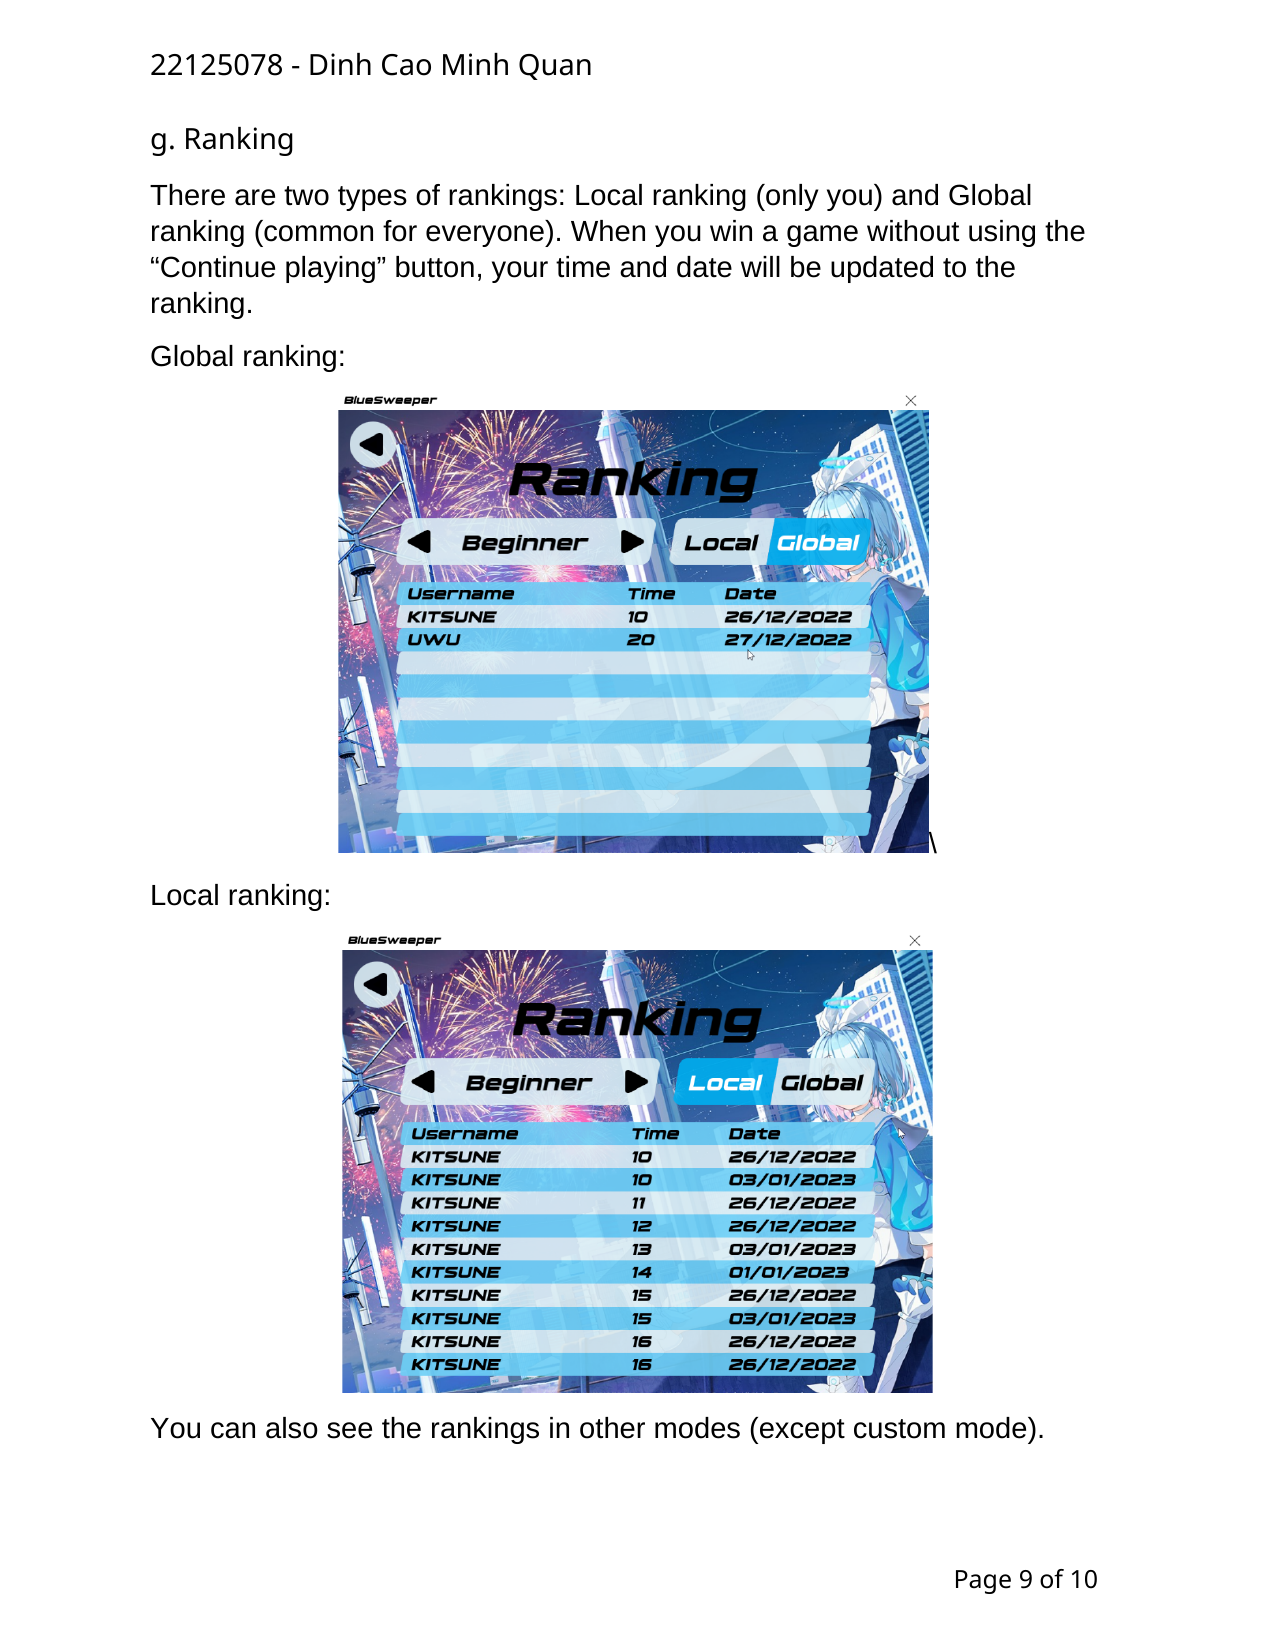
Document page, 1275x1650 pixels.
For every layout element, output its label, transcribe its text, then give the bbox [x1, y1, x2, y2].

text g. Ranking [150, 118, 1125, 158]
text Global ranking: [150, 339, 1125, 372]
text There are two types of rankings: Local ranking (only you) and Global ranking (common for everyone). When you win a game without using the “Continue playing” button, your time and date will be updated to the ranking. [150, 178, 1125, 319]
text Local ranking: [150, 878, 1125, 912]
text You can also see the rankings in other modes (except custom mode). [150, 1411, 1125, 1445]
picture [338, 391, 929, 853]
picture [342, 931, 933, 1393]
